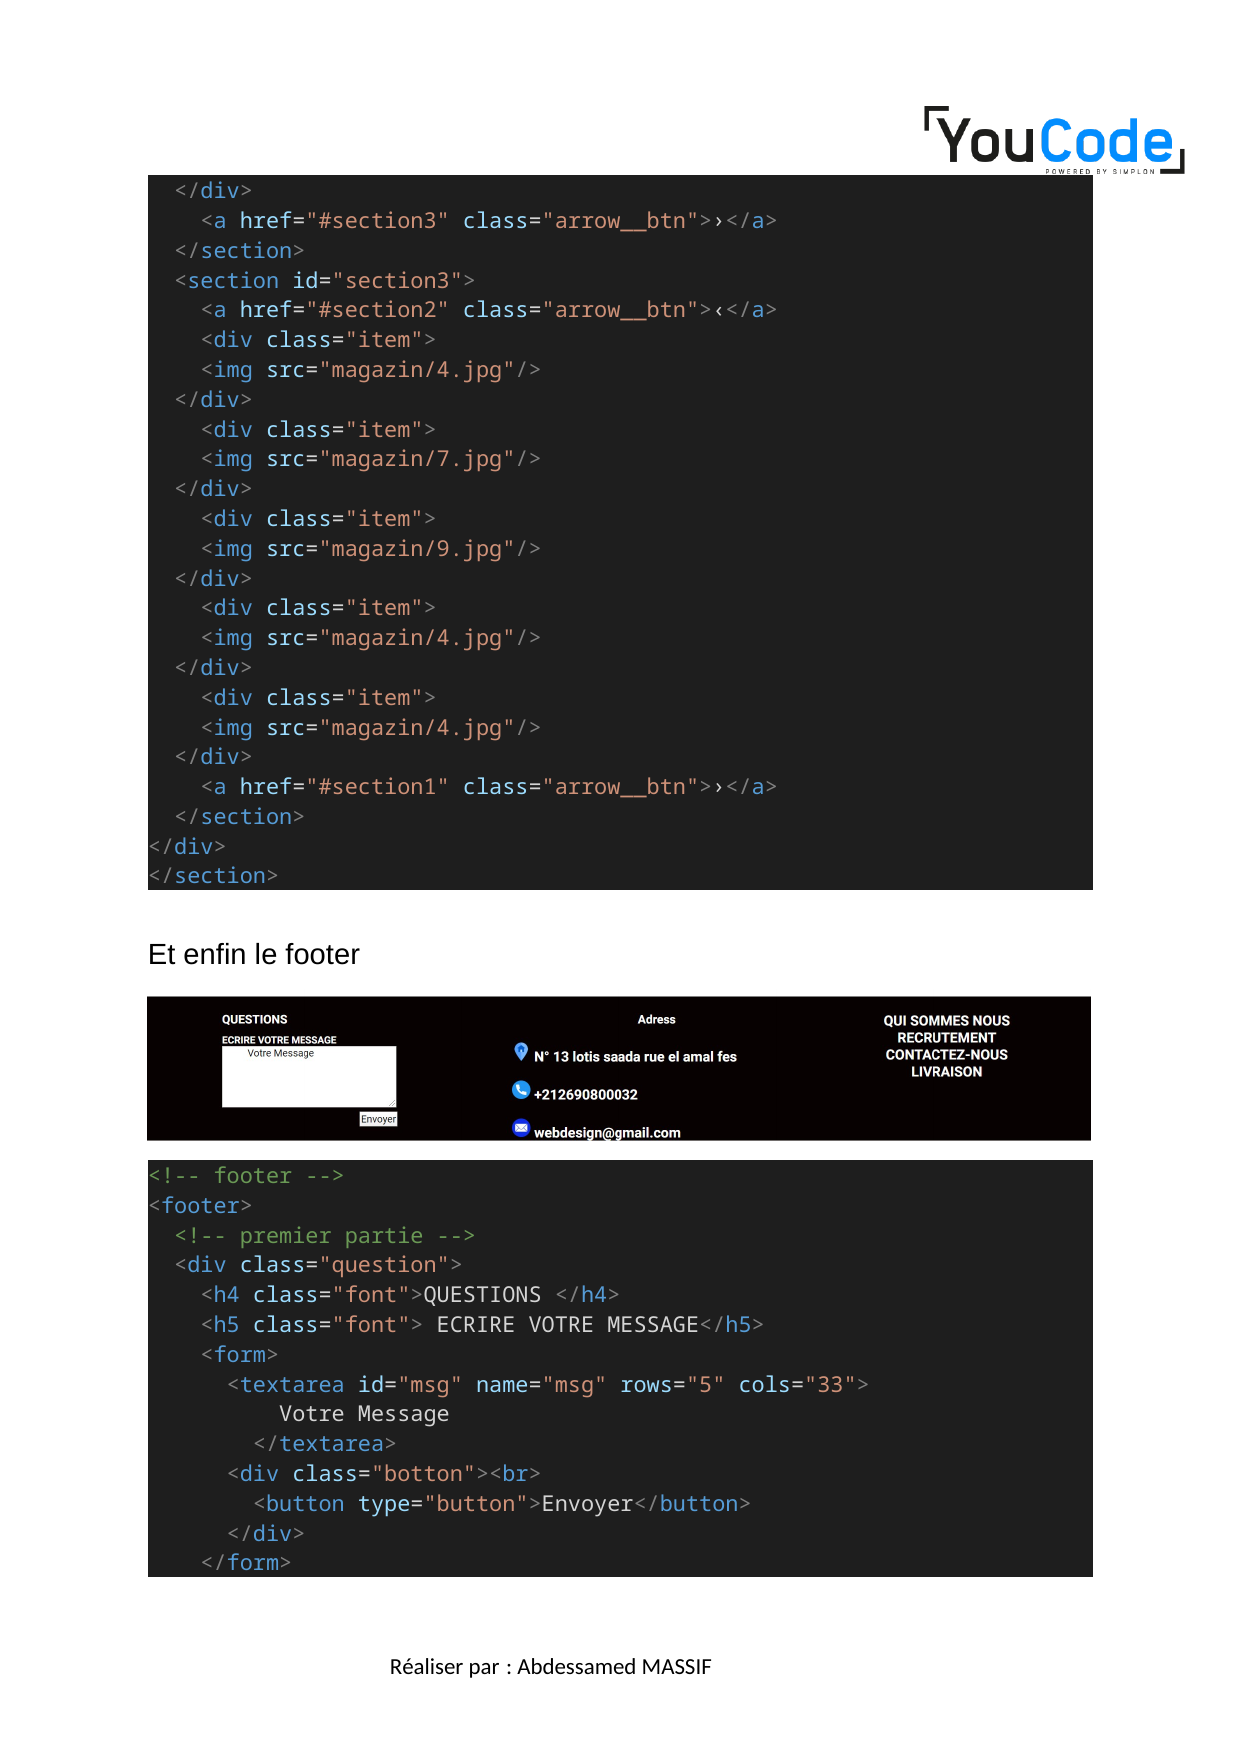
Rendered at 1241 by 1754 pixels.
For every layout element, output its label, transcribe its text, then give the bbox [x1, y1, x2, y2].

text <a href="#section3" class="arrow__btn">›</a> [148, 205, 1093, 235]
text <div class="item"> [148, 682, 1093, 712]
text </div> [148, 563, 1093, 592]
text <div class="item"> [148, 414, 1093, 443]
text <div class="item"> [148, 503, 1093, 533]
text <h4 class="font">QUESTIONS </h4> [148, 1279, 1093, 1309]
text </textarea> [148, 1428, 1093, 1458]
text <img src="magazin/7.jpg"/> [148, 443, 1093, 473]
text <img src="magazin/4.jpg"/> [148, 622, 1093, 652]
text <h5 class="font"> ECRIRE VOTRE MESSAGE</h5> [148, 1309, 1093, 1339]
text </div> [148, 473, 1093, 503]
text </form> [148, 1547, 1093, 1577]
text Et enfin le footer [148, 937, 1093, 971]
picture [147, 989, 1091, 1141]
text </div> [148, 831, 1093, 861]
text <div class="item"> [148, 324, 1093, 354]
text <textarea id="msg" name="msg" rows="5" cols="33"> [148, 1368, 1093, 1398]
text <a href="#section2" class="arrow__btn">‹</a> [148, 294, 1093, 324]
text </div> [148, 652, 1093, 682]
text <!-- premier partie --> [148, 1219, 1093, 1249]
text <form> [148, 1339, 1093, 1368]
picture [915, 102, 1194, 176]
text <button type="button">Envoyer</button> [148, 1488, 1093, 1517]
text </div> [148, 175, 1093, 205]
text <img src="magazin/4.jpg"/> [148, 354, 1093, 384]
text Votre Message [148, 1398, 1093, 1428]
text </div> [148, 384, 1093, 414]
text <img src="magazin/9.jpg"/> [148, 533, 1093, 563]
text <div class="item"> [148, 592, 1093, 622]
text </section> [148, 801, 1093, 831]
text <!-- footer --> [148, 1160, 1093, 1190]
text <img src="magazin/4.jpg"/> [148, 712, 1093, 741]
text </div> [148, 1517, 1093, 1547]
text <div class="botton"><br> [148, 1458, 1093, 1488]
text <div class="question"> [148, 1249, 1093, 1279]
text </div> [148, 741, 1093, 771]
text <section id="section3"> [148, 265, 1093, 294]
text </section> [148, 861, 1093, 890]
text <a href="#section1" class="arrow__btn">›</a> [148, 771, 1093, 801]
text </section> [148, 235, 1093, 265]
text <footer> [148, 1190, 1093, 1219]
